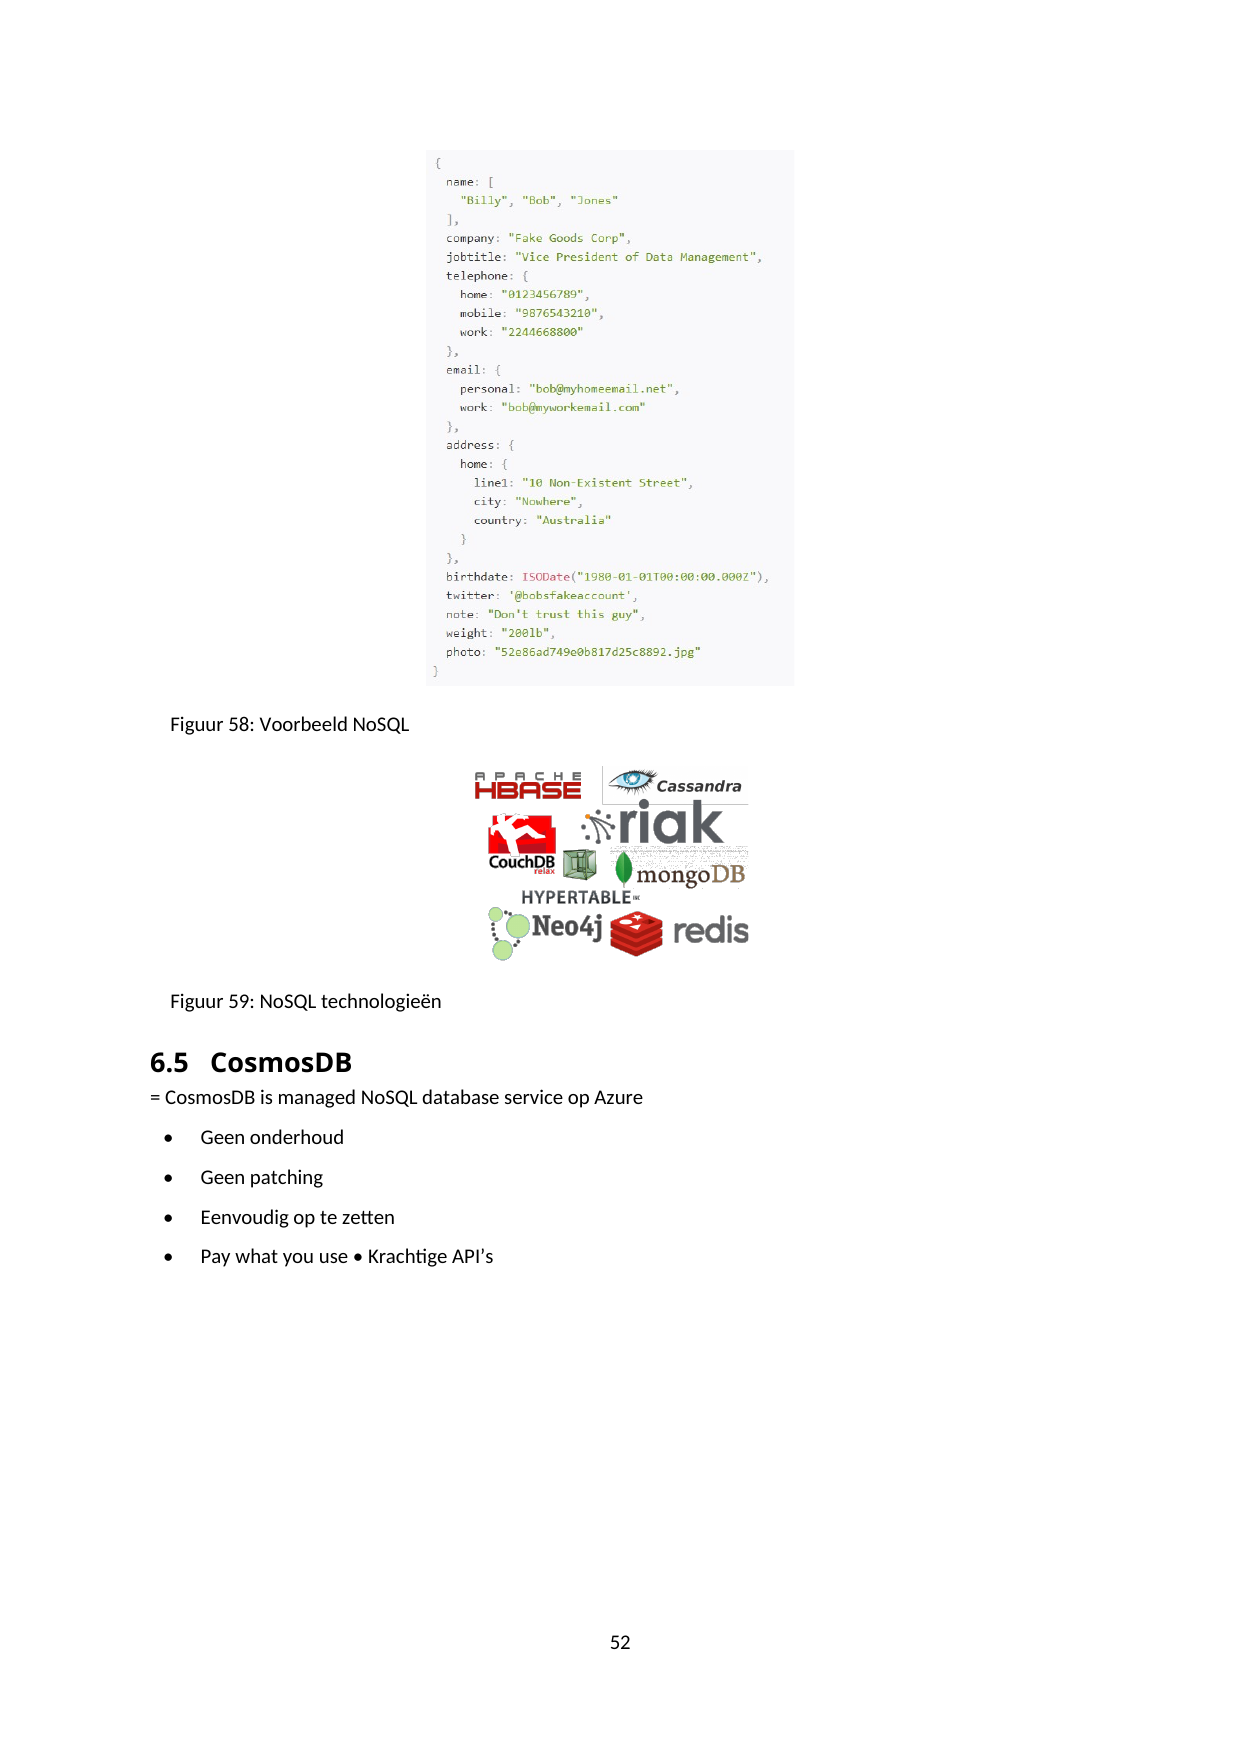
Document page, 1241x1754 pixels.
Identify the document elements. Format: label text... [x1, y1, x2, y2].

list Geen onderhoud [163, 1124, 934, 1149]
picture [426, 150, 795, 686]
list Pay what you use • Krachtige API’s [163, 1244, 934, 1269]
text = CosmosDB is managed NoSQL database service op Azure [150, 1084, 934, 1109]
list Eenvoudig op te zetten [163, 1204, 934, 1229]
picture [472, 766, 749, 964]
text Figuur 58: Voorbeeld NoSQL [170, 711, 896, 736]
text Figuur 59: NoSQL technologieën [170, 989, 896, 1014]
list Geen patching [163, 1164, 934, 1189]
subtitle CosmosDB [150, 1044, 1090, 1081]
